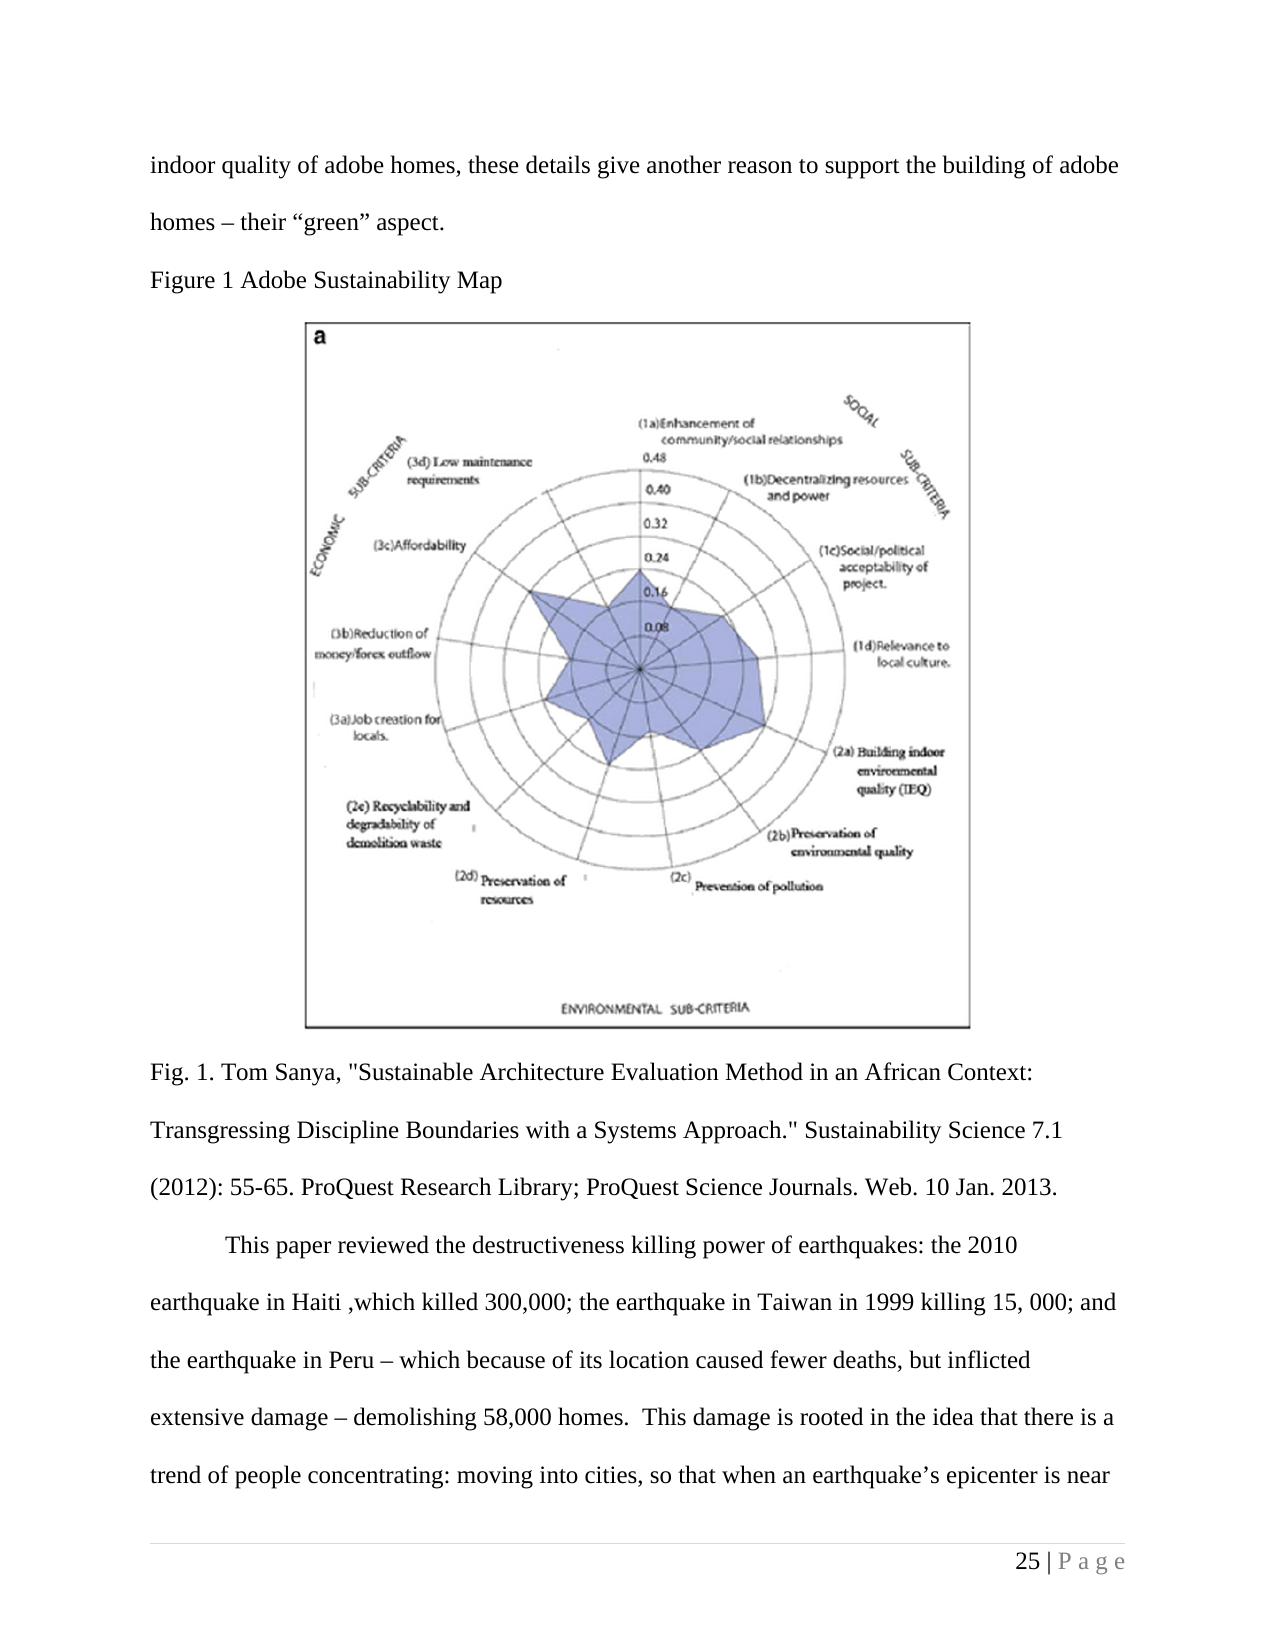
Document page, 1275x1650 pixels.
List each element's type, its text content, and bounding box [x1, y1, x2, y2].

text Figure 1 Adobe Sustainability Map [150, 265, 1125, 294]
text Fig. 1. Tom Sanya, "Sustainable Architecture Evaluation Method in an African Context: Transgressing Discipline Boundaries with a Systems Approach." Sustainability Science 7.1 (2012): 55-65. ProQuest Research Library; ProQuest Science Journals. Web. 10 Jan. 2013. [150, 1057, 1125, 1201]
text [150, 1230, 1125, 1489]
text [150, 150, 1125, 236]
picture [304, 322, 971, 1030]
